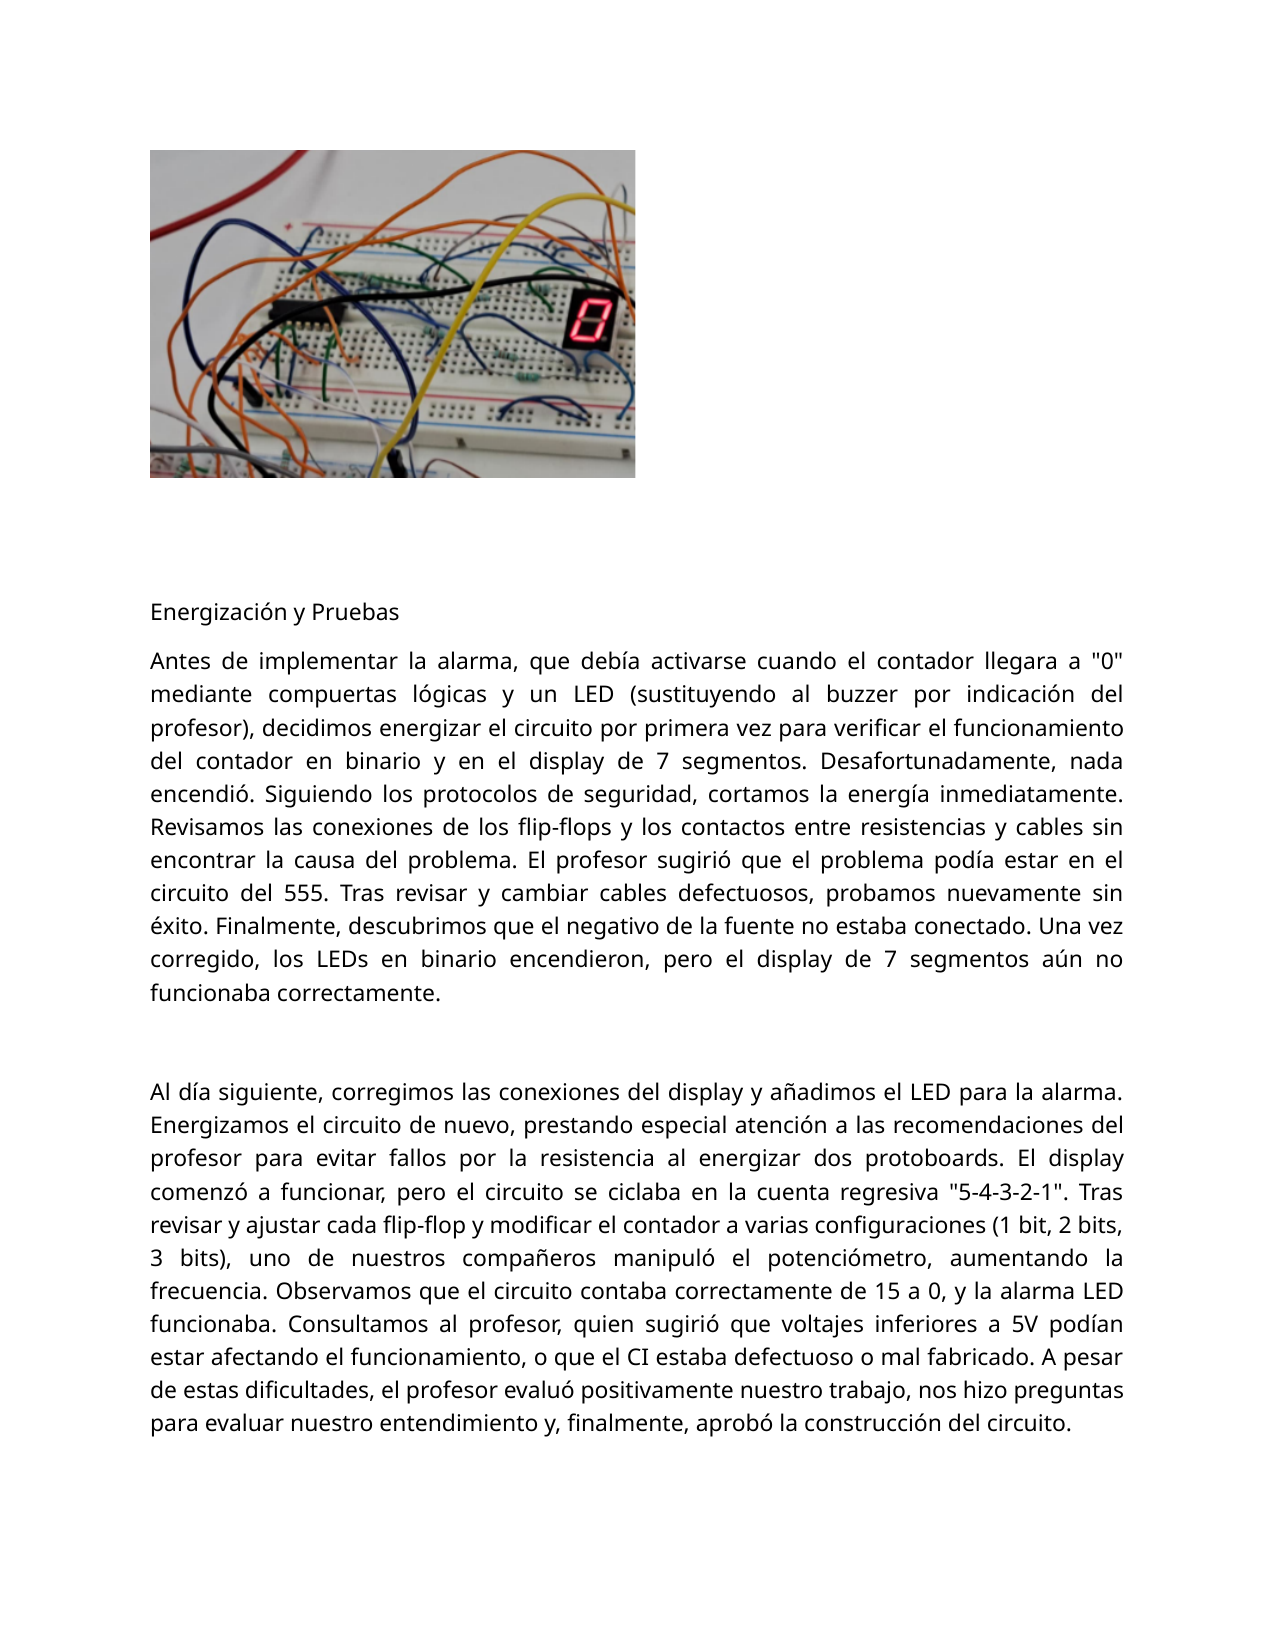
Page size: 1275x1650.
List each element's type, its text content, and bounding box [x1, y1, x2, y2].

picture [150, 150, 636, 478]
text Energización y Pruebas [150, 596, 1125, 627]
text Antes de implementar la alarma, que debía activarse cuando el contador llegara a "0" mediante compuertas lógicas y un LED (sustituyendo al buzzer por indicación del profesor), decidimos energizar el circuito por primera vez para verificar el funcionamiento del contador en binario y en el display de 7 segmentos. Desafortunadamente, nada encendió. Siguiendo los protocolos de seguridad, cortamos la energía inmediatamente. Revisamos las conexiones de los flip-flops y los contactos entre resistencias y cables sin encontrar la causa del problema. El profesor sugirió que el problema podía estar en el circuito del 555. Tras revisar y cambiar cables defectuosos, probamos nuevamente sin éxito. Finalmente, descubrimos que el negativo de la fuente no estaba conectado. Una vez corregido, los LEDs en binario encendieron, pero el display de 7 segmentos aún no funcionaba correctamente. [150, 645, 1125, 1008]
text Al día siguiente, corregimos las conexiones del display y añadimos el LED para la alarma. Energizamos el circuito de nuevo, prestando especial atención a las recomendaciones del profesor para evitar fallos por la resistencia al energizar dos protoboards. El display comenzó a funcionar, pero el circuito se ciclaba en la cuenta regresiva "5-4-3-2-1". Tras revisar y ajustar cada flip-flop y modificar el contador a varias configuraciones (1 bit, 2 bits, 3 bits), uno de nuestros compañeros manipuló el potenciómetro, aumentando la frecuencia. Observamos que el circuito contaba correctamente de 15 a 0, y la alarma LED funcionaba. Consultamos al profesor, quien sugirió que voltajes inferiores a 5V podían estar afectando el funcionamiento, o que el CI estaba defectuoso o mal fabricado. A pesar de estas dificultades, el profesor evaluó positivamente nuestro trabajo, nos hizo preguntas para evaluar nuestro entendimiento y, finalmente, aprobó la construcción del circuito. [150, 1076, 1125, 1439]
